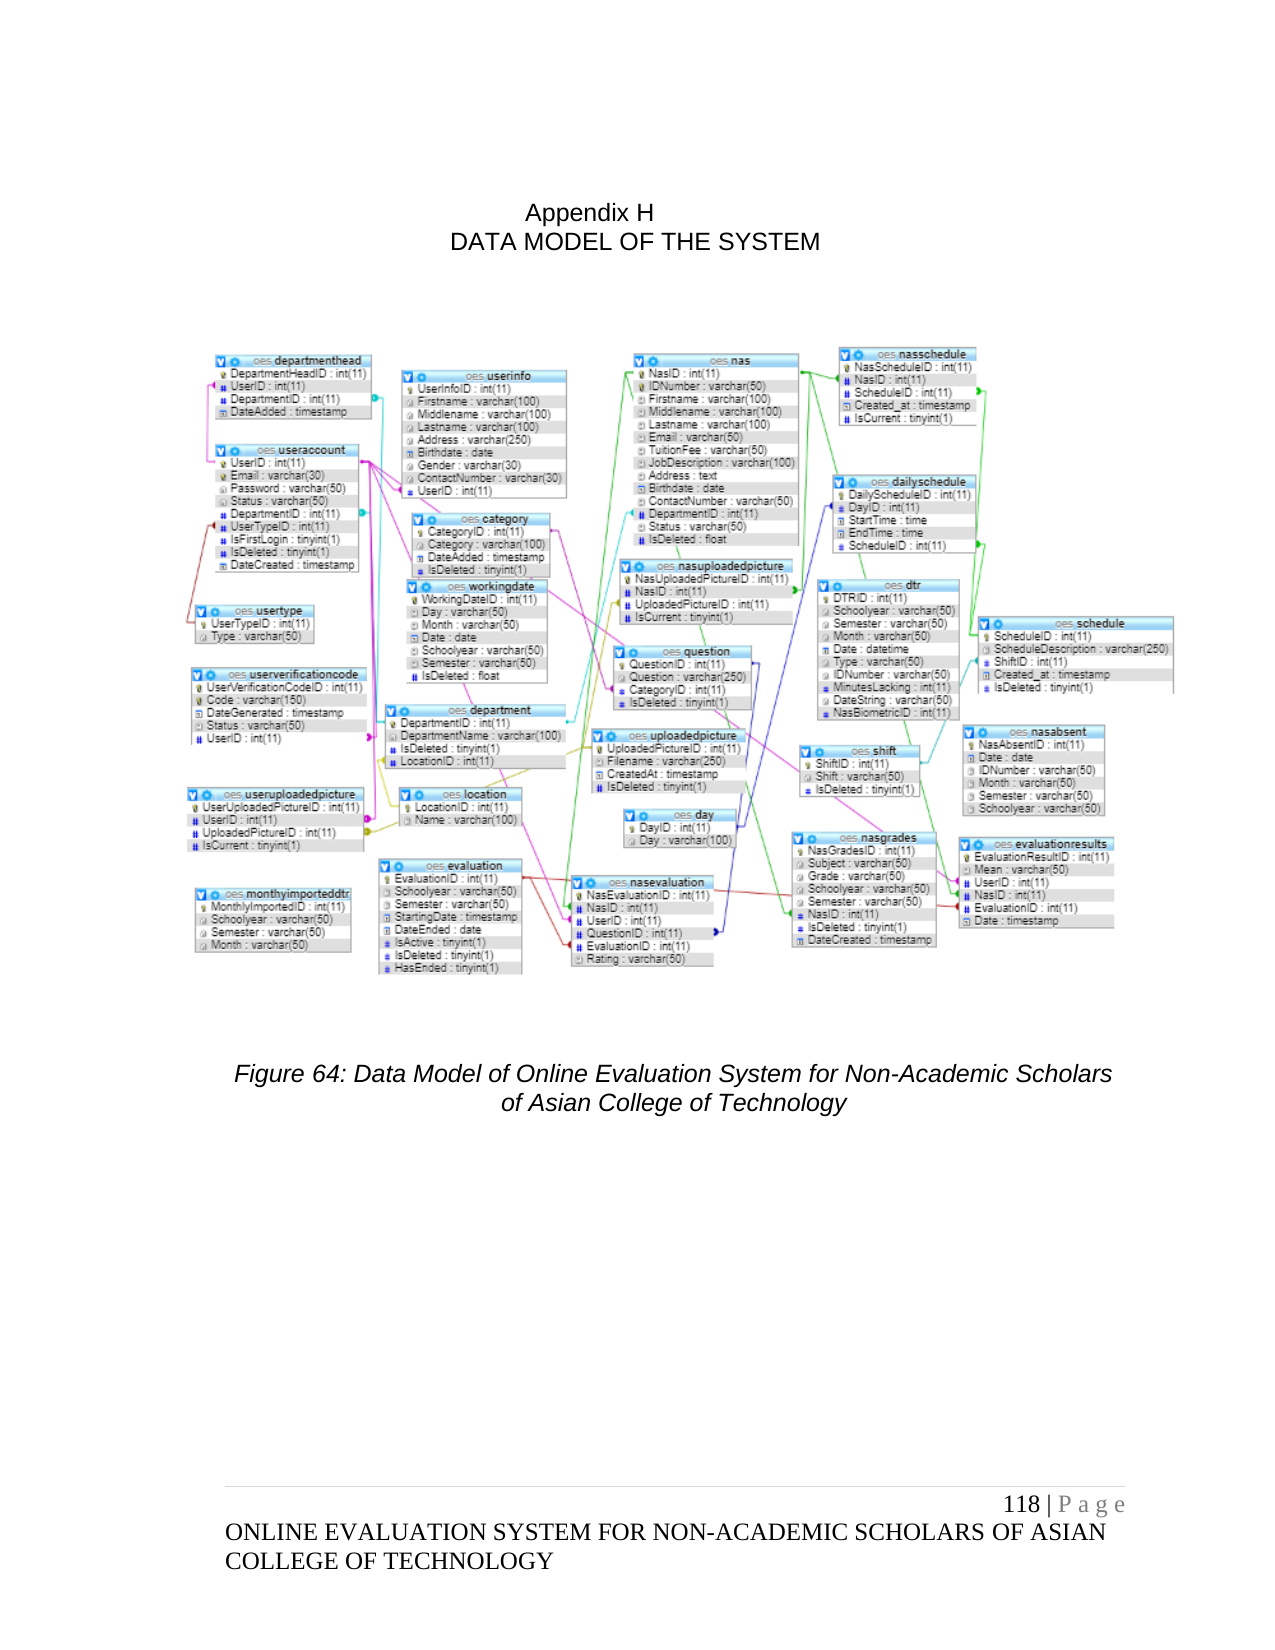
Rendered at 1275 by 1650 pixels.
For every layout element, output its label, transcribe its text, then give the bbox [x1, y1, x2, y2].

picture [163, 333, 1187, 981]
text Figure 64: Data Model of Online Evaluation System for Non-Academic Scholars of Asian College of Technology [225, 1059, 1125, 1117]
subtitle Appendix H DATA MODEL OF THE SYSTEM [450, 198, 1125, 255]
